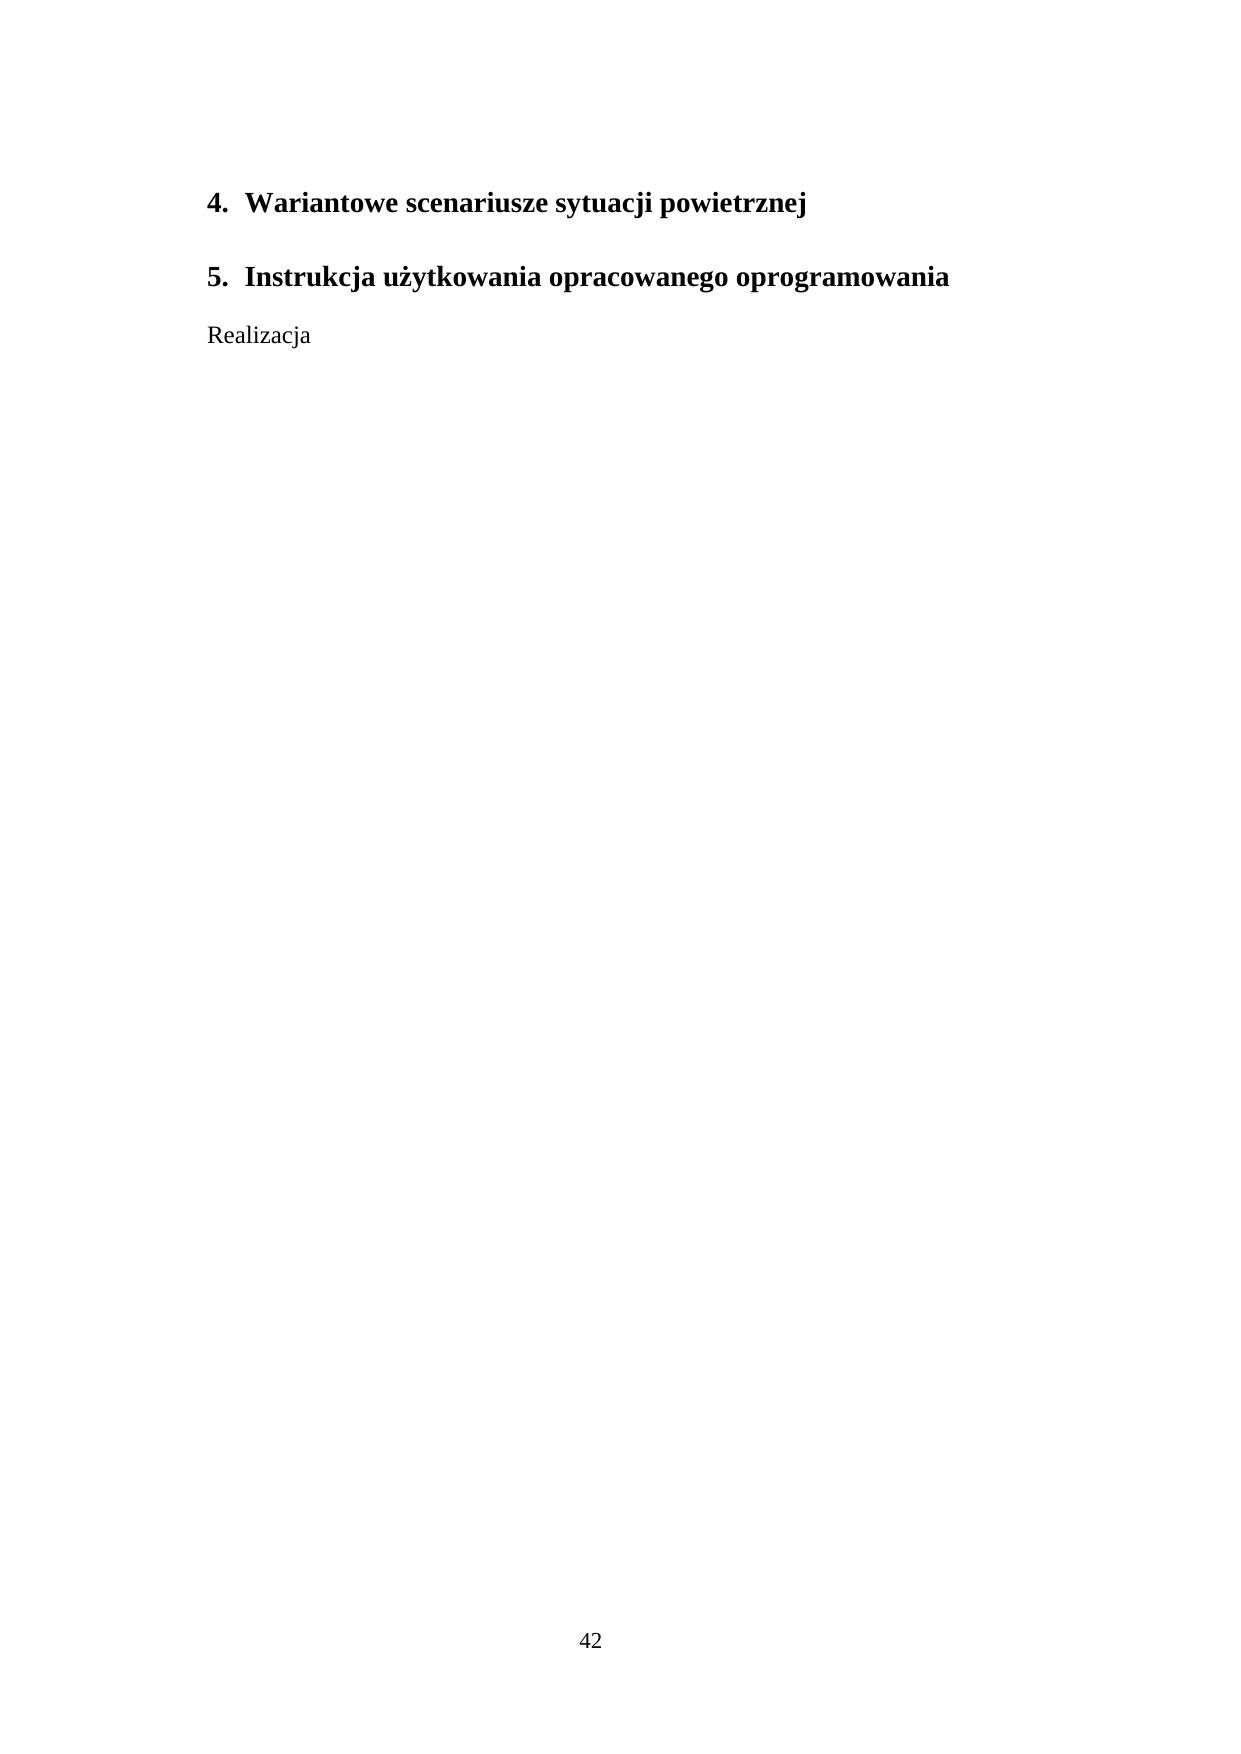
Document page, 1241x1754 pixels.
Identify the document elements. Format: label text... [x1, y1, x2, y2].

subtitle Instrukcja użytkowania opracowanego oprogramowania [207, 259, 1033, 292]
text Realizacja [148, 320, 1033, 349]
subtitle Wariantowe scenariusze sytuacji powietrznej [207, 185, 1033, 219]
